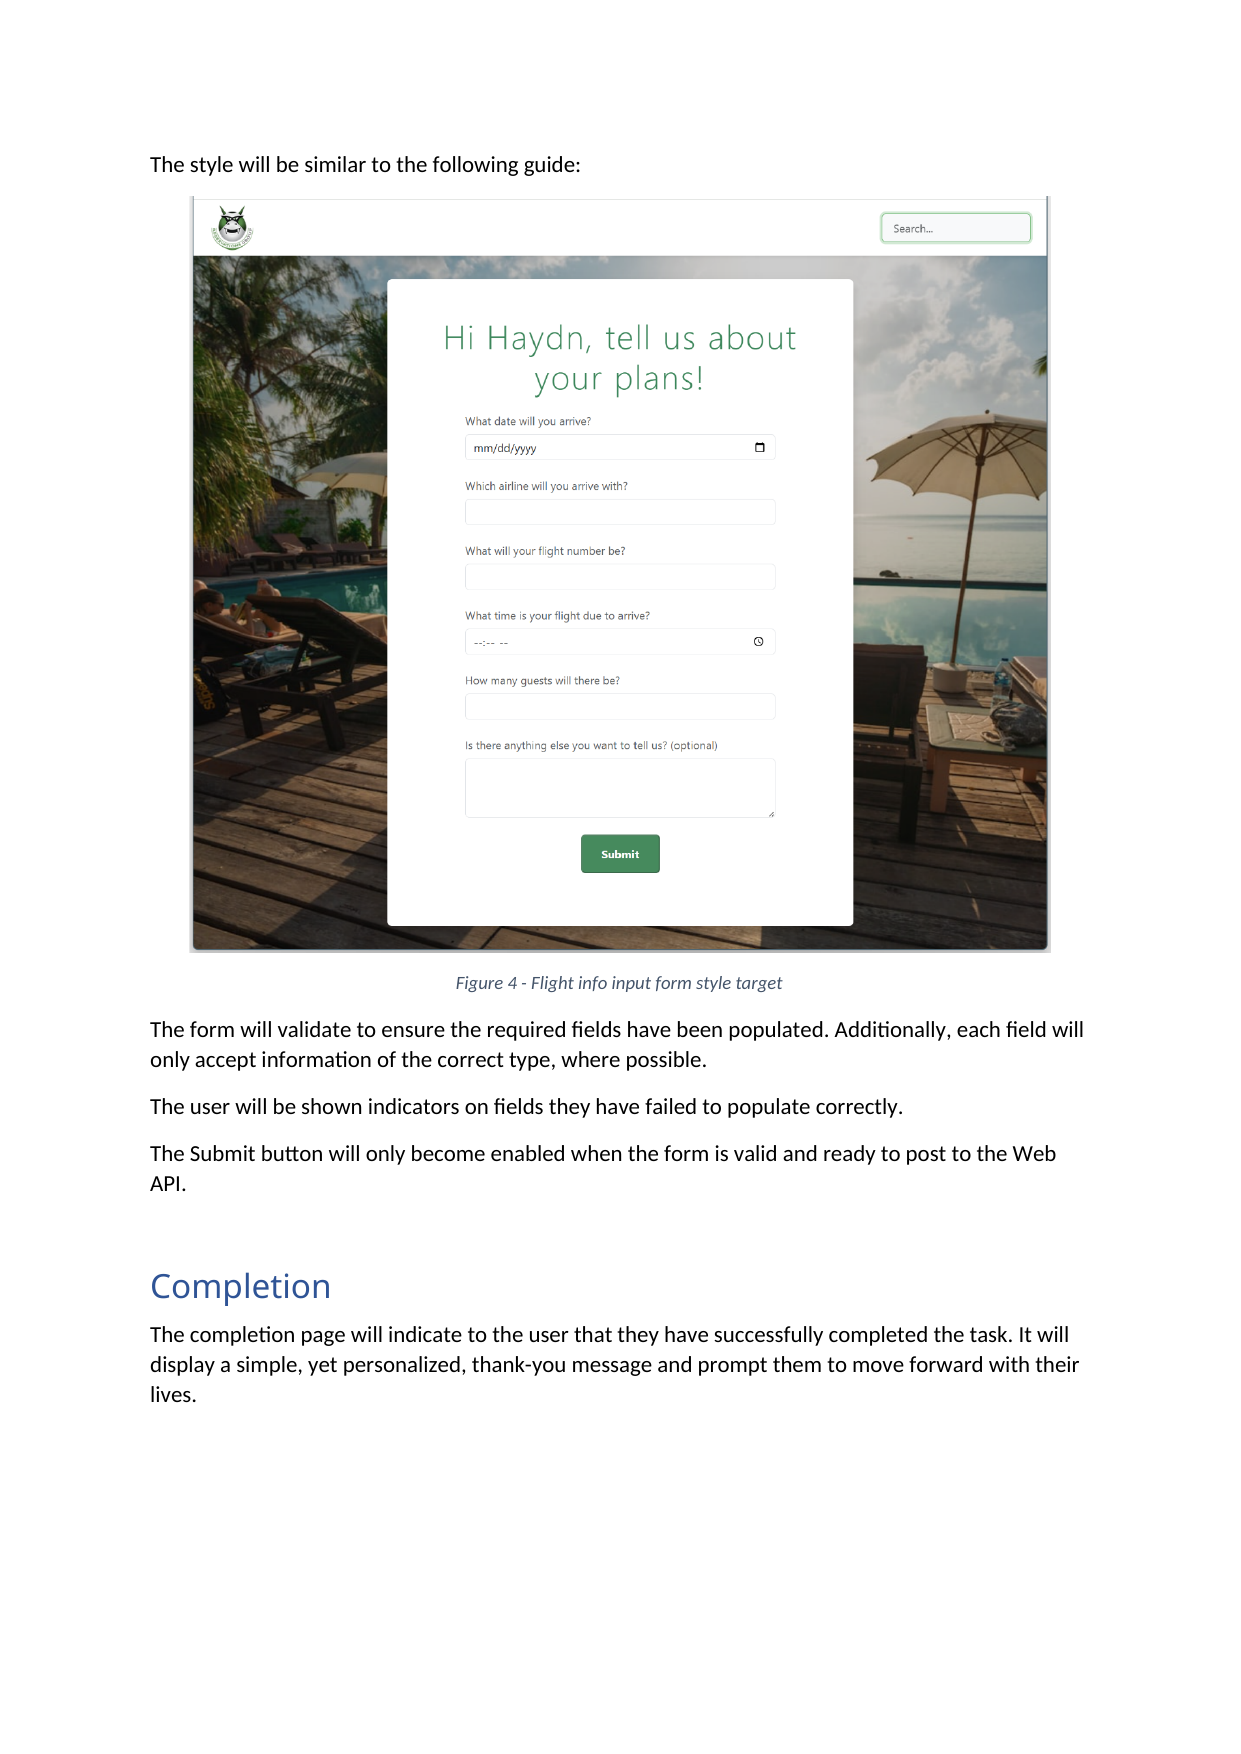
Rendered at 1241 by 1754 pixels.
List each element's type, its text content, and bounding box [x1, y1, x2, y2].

subtitle Completion [150, 1263, 1090, 1308]
text The Submit button will only become enabled when the form is valid and ready to post to the Web API. [150, 1139, 1090, 1197]
picture [189, 196, 1051, 953]
text The form will validate to ensure the required fields have been populated. Additionally, each field will only accept information of the correct type, where possible. [150, 1015, 1090, 1073]
text The completion page will indicate to the user that they have successfully completed the task. It will display a simple, yet personalized, thank-you message and prompt them to move forward with their lives. [150, 1320, 1090, 1408]
text The user will be shown indicators on fields they have failed to populate correctly. [150, 1092, 1090, 1120]
text The style will be similar to the following guide: [150, 150, 1090, 178]
